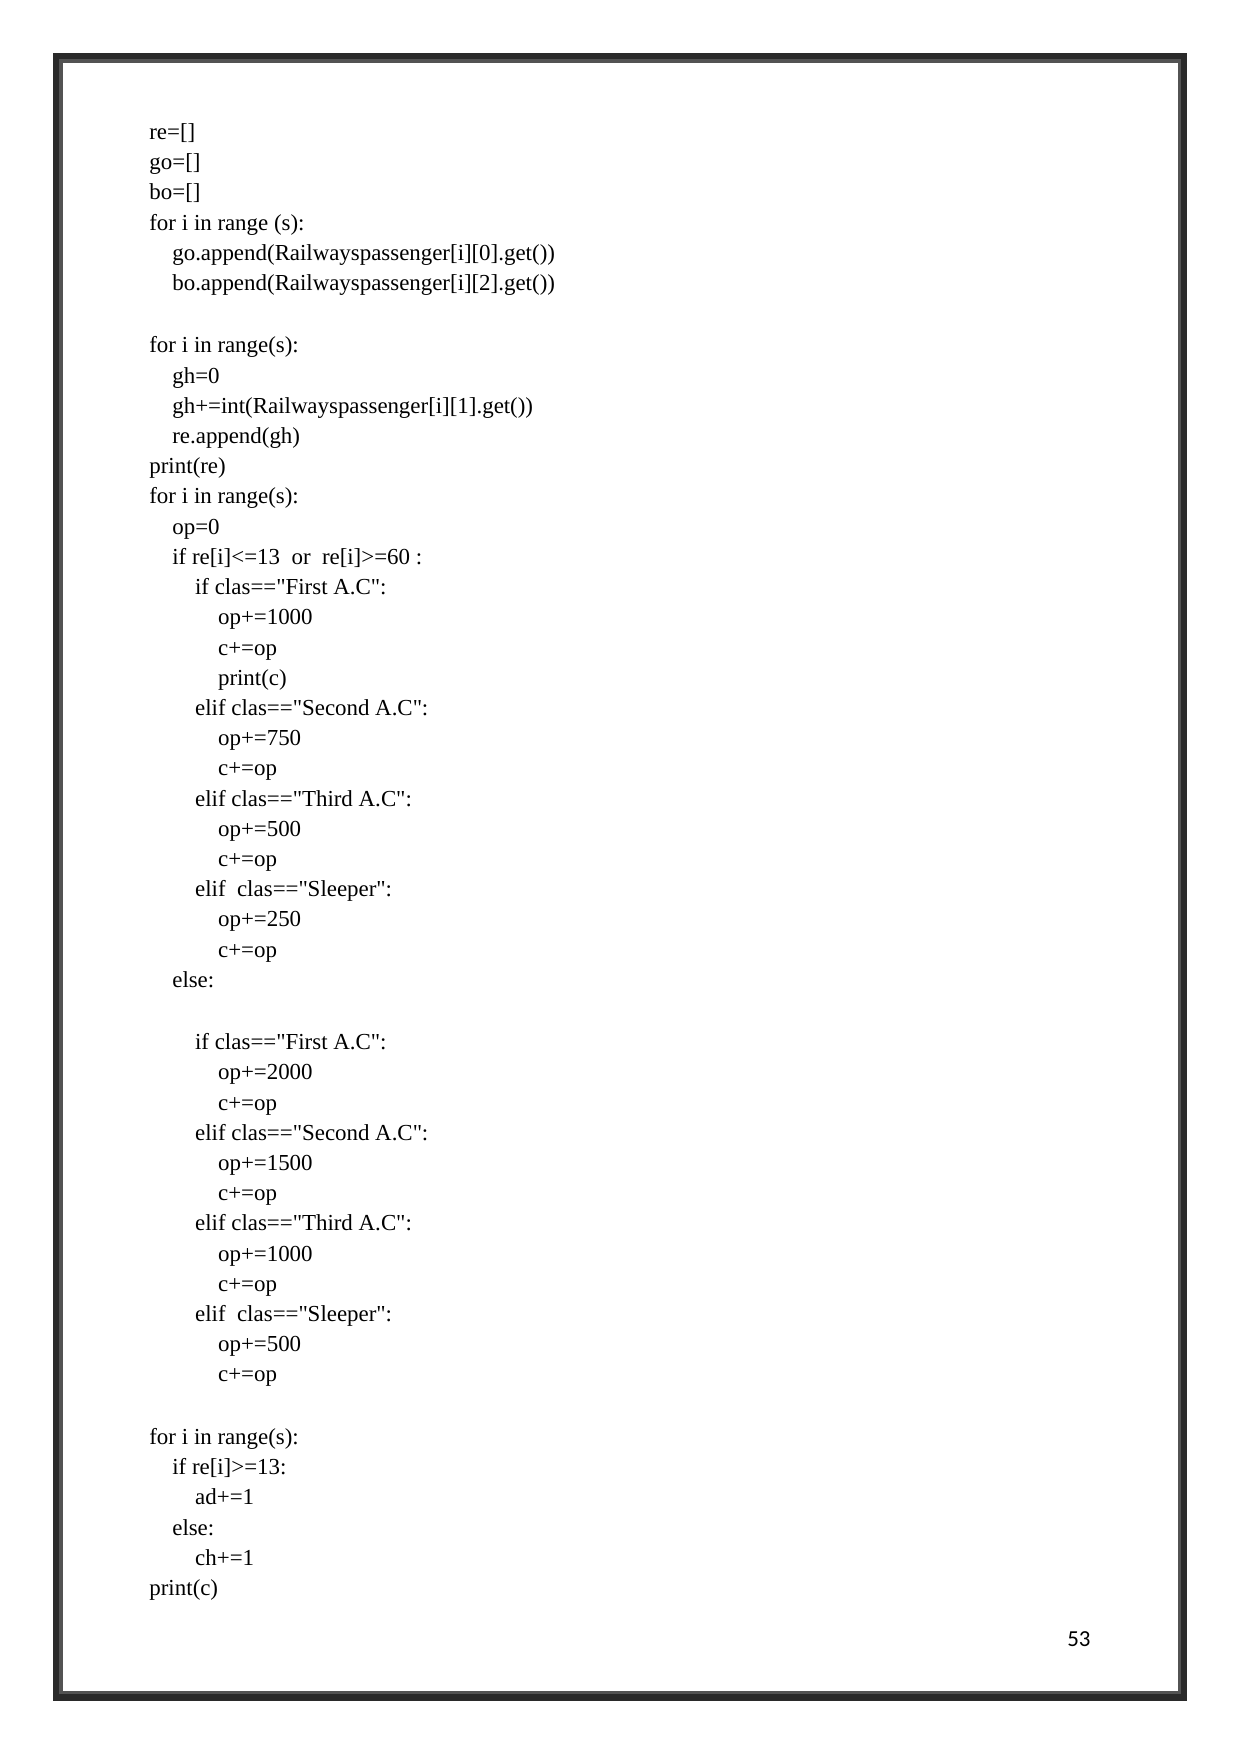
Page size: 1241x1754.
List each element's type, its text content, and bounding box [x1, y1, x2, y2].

text if re[i]>=13: [103, 1453, 1090, 1479]
text c+=op [103, 845, 1090, 871]
text op+=750 [103, 724, 1090, 751]
text else: [103, 966, 1090, 992]
text elif clas=="Third A.C": [103, 1209, 1090, 1236]
text print(c) [103, 664, 1090, 690]
text elif clas=="Second A.C": [103, 694, 1090, 720]
text c+=op [103, 633, 1090, 660]
text elif clas=="Second A.C": [103, 1119, 1090, 1145]
text if clas=="First A.C": [103, 1028, 1090, 1054]
text go=[] [103, 148, 1090, 174]
text elif clas=="Third A.C": [103, 784, 1090, 811]
text ch+=1 [103, 1544, 1090, 1570]
text gh+=int(Railwayspassenger[i][1].get()) [103, 392, 1090, 418]
text if re[i]<=13 or re[i]>=60 : [103, 543, 1090, 569]
text c+=op [103, 754, 1090, 781]
text gh=0 [103, 362, 1090, 388]
text else: [103, 1513, 1090, 1540]
text c+=op [103, 1361, 1090, 1387]
text for i in range(s): [103, 1423, 1090, 1449]
text c+=op [103, 1179, 1090, 1206]
text c+=op [103, 1089, 1090, 1115]
text op+=1000 [103, 603, 1090, 630]
text op+=1000 [103, 1240, 1090, 1266]
text re=[] [103, 118, 1090, 144]
text print(c) [103, 1574, 1090, 1600]
text if clas=="First A.C": [103, 573, 1090, 599]
text op+=2000 [103, 1058, 1090, 1085]
text op=0 [103, 513, 1090, 539]
text bo.append(Railwayspassenger[i][2].get()) [103, 269, 1090, 295]
text for i in range(s): [103, 482, 1090, 509]
text print(re) [103, 452, 1090, 479]
text elif clas=="Sleeper": [103, 875, 1090, 902]
text op+=1500 [103, 1149, 1090, 1175]
text ad+=1 [103, 1483, 1090, 1510]
text go.append(Railwayspassenger[i][0].get()) [103, 239, 1090, 265]
text for i in range (s): [103, 209, 1090, 235]
text c+=op [103, 1270, 1090, 1296]
text elif clas=="Sleeper": [103, 1300, 1090, 1326]
text re.append(gh) [103, 422, 1090, 448]
text bo=[] [103, 178, 1090, 205]
text for i in range(s): [103, 331, 1090, 358]
text op+=500 [103, 815, 1090, 841]
text op+=500 [103, 1330, 1090, 1357]
text op+=250 [103, 905, 1090, 932]
text c+=op [103, 936, 1090, 962]
